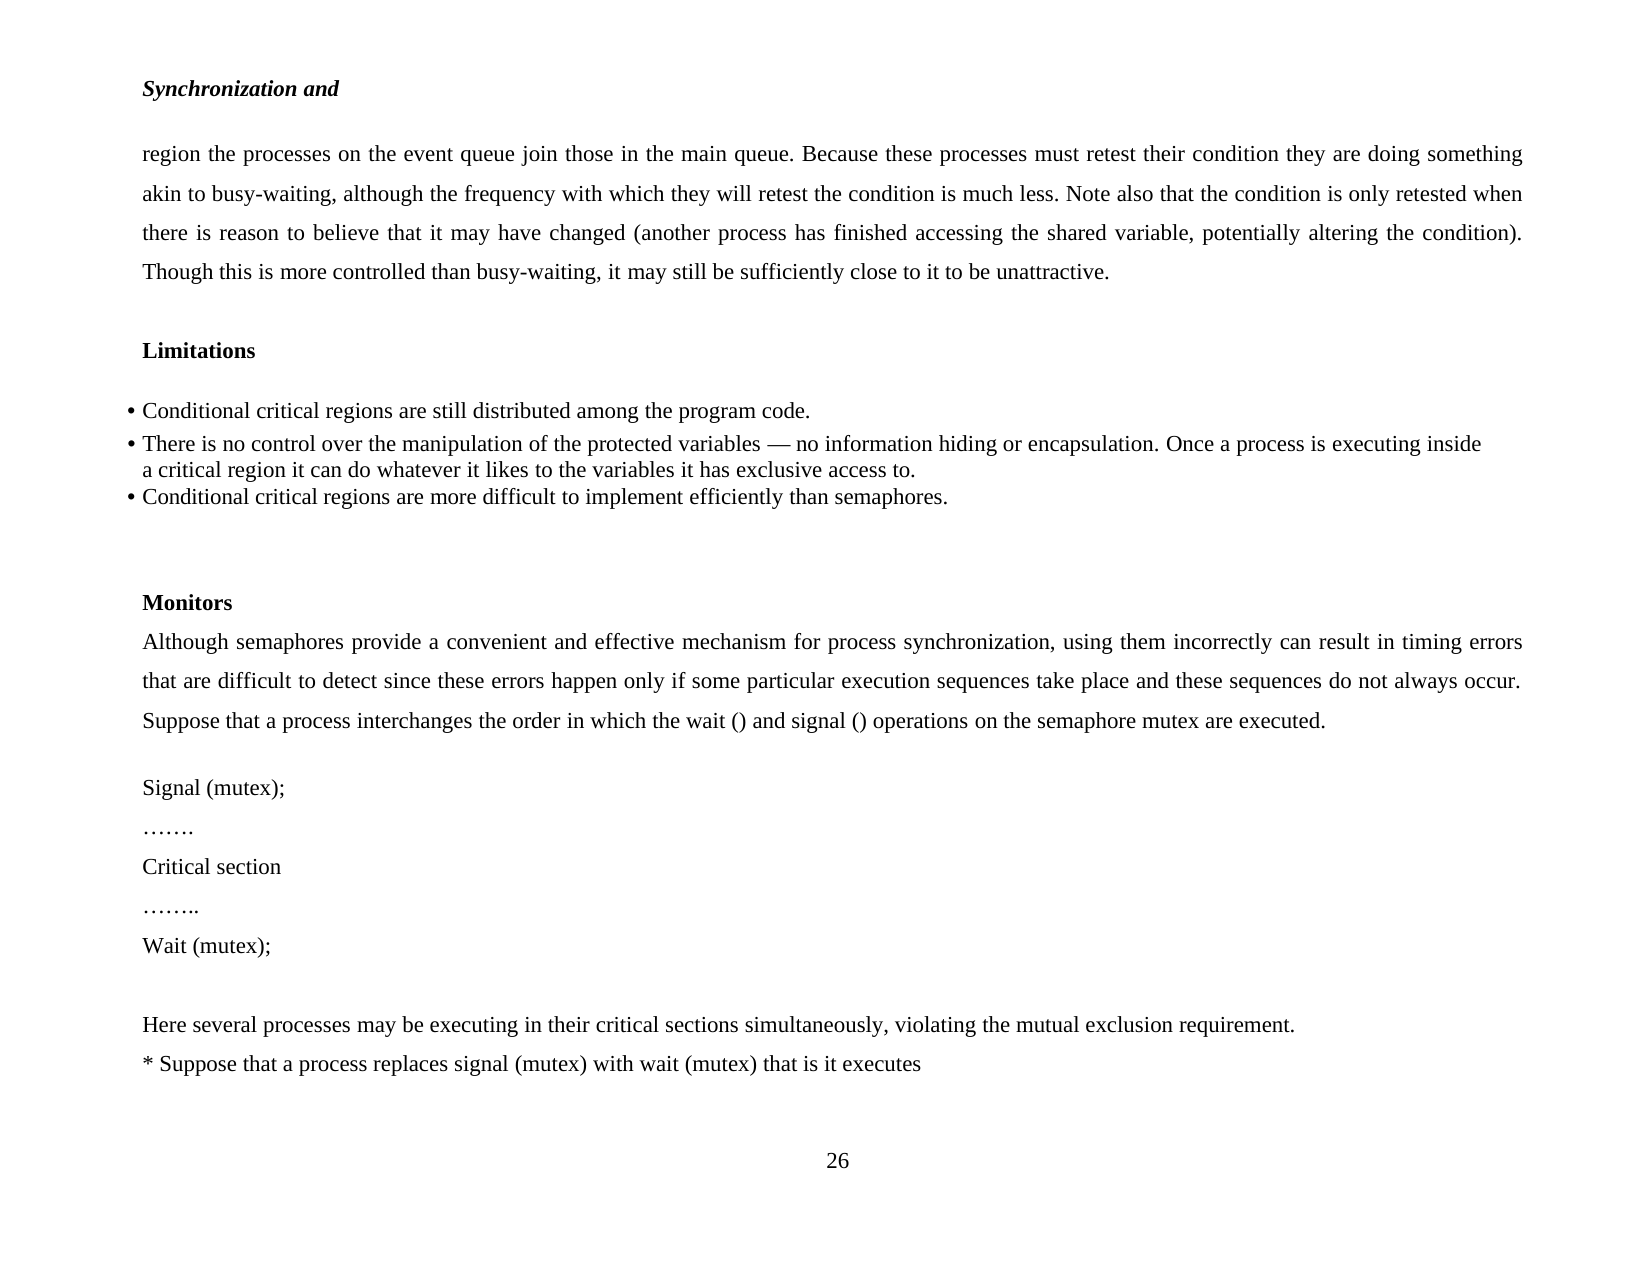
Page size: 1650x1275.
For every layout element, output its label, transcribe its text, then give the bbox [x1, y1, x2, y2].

text Here several processes may be executing in their critical sections simultaneously, violating the mutual exclusion requirement. [142, 1011, 1546, 1037]
subtitle Limitations [142, 338, 1546, 364]
text * Suppose that a process replaces signal (mutex) with wait (mutex) that is it executes [142, 1050, 1546, 1077]
list There is no control over the manipulation of the protected variables — no information hiding or encapsulation. Once a process is executing inside a critical region it can do whatever it likes to the variables it has exclusive access to. [127, 430, 1494, 483]
text Signal (mutex); [142, 774, 1546, 800]
text ……. [142, 813, 1546, 839]
text region the processes on the event queue join those in the main queue. Because these processes must retest their condition they are doing something akin to busy-waiting, although the frequency with which they will retest the condition is much less. Note also that the condition is only retested when there is reason to believe that it may have changed (another process has finished accessing the shared variable, potentially altering the condition). Though this is more controlled than busy-waiting, it may still be sufficiently close to it to be unattractive. [142, 140, 1525, 285]
text Wait (mutex); [142, 932, 1546, 958]
text Although semaphores provide a convenient and effective mechanism for process synchronization, using them incorrectly can result in timing errors that are difficult to detect since these errors happen only if some particular execution sequences take place and these sequences do not always occur. Suppose that a process interchanges the order in which the wait () and signal () operations on the semaphore mutex are executed. [142, 628, 1525, 733]
list Conditional critical regions are more difficult to implement efficiently than semaphores. [127, 483, 1546, 509]
list Conditional critical regions are still distributed among the program code. [127, 397, 1546, 423]
text …….. [142, 892, 1546, 918]
subtitle Monitors [142, 589, 1546, 615]
text Critical section [142, 853, 1546, 879]
